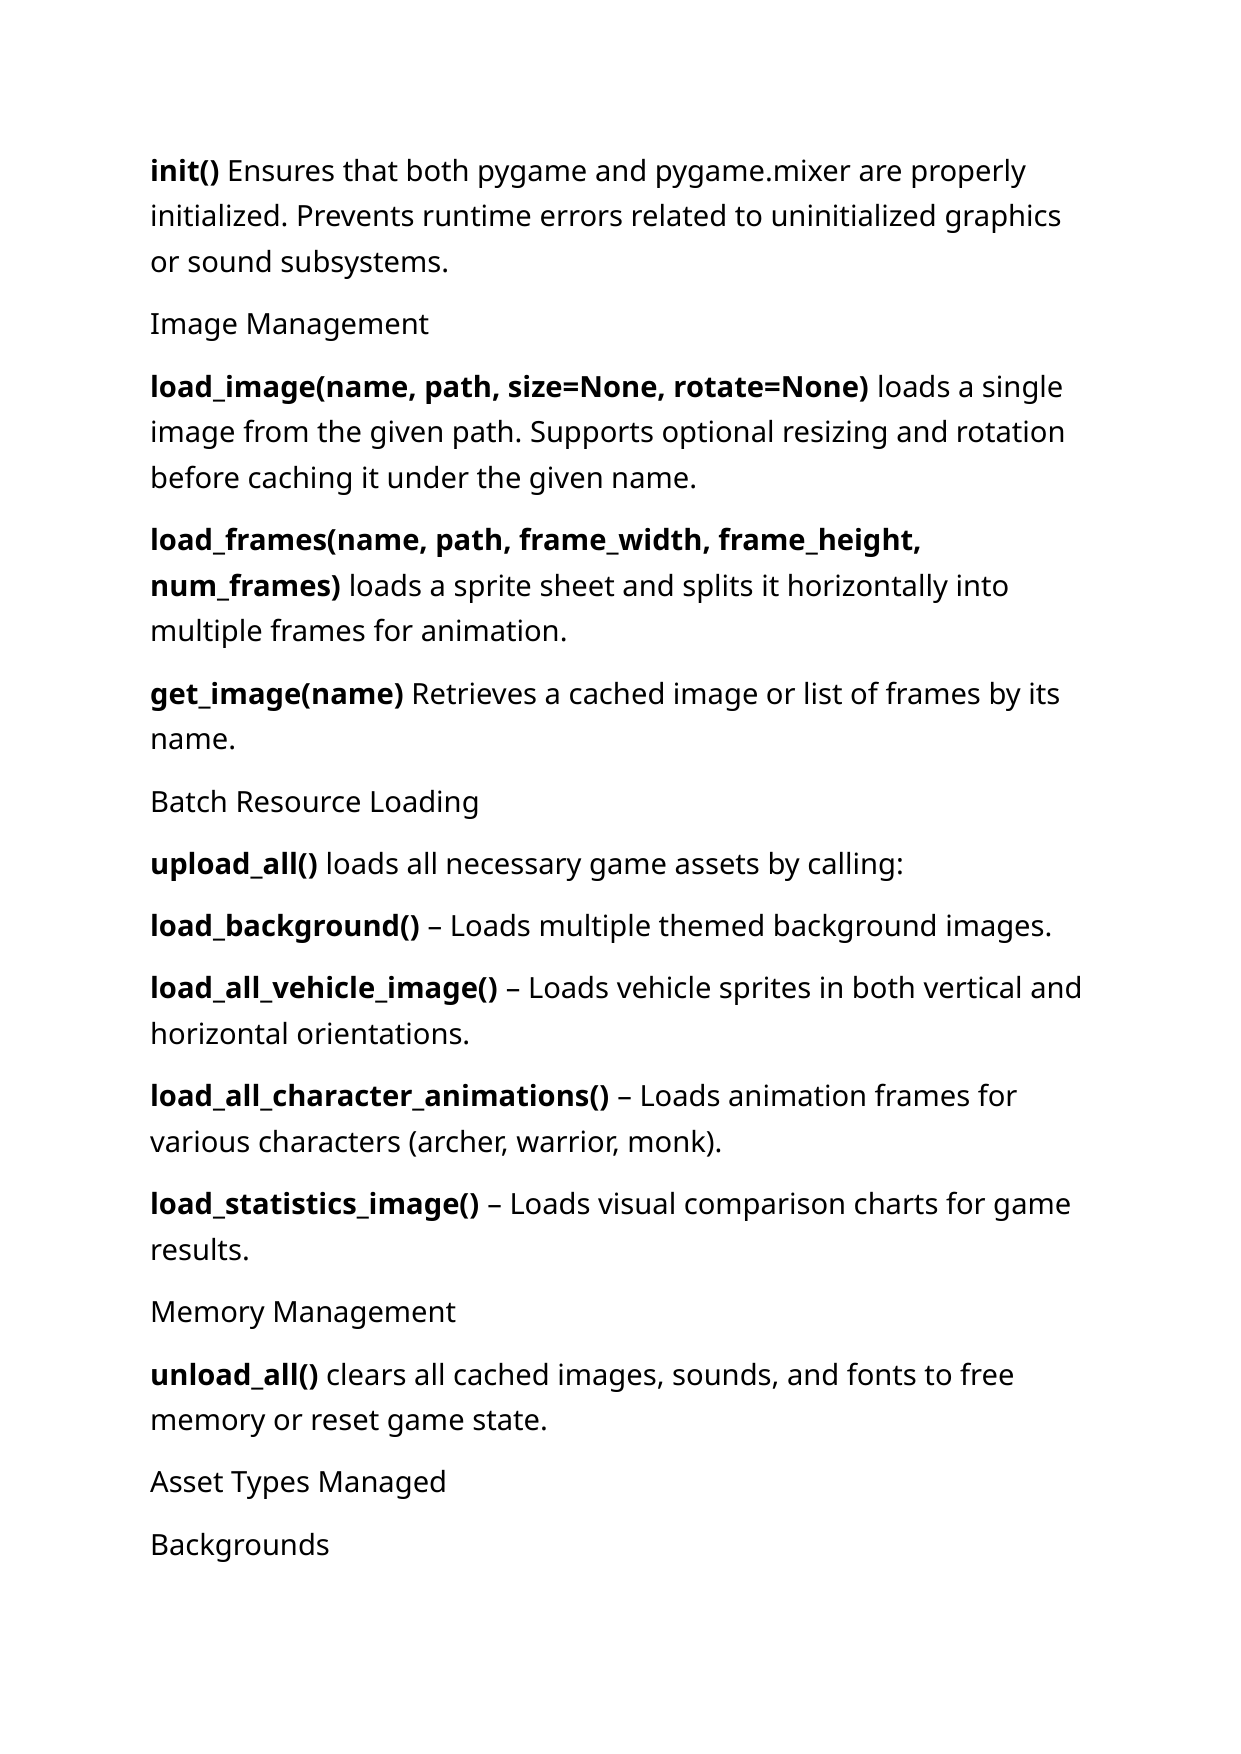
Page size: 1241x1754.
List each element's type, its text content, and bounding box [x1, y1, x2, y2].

text Image Management [150, 303, 1090, 343]
text load_background() – Loads multiple themed background images. [150, 905, 1090, 945]
text Asset Types Managed [150, 1462, 1090, 1501]
text Backgrounds [150, 1524, 1090, 1564]
text load_all_character_animations() – Loads animation frames for various characters (archer, warrior, monk). [150, 1076, 1090, 1161]
text load_image(name, path, size=None, rotate=None) loads a single image from the given path. Supports optional resizing and rotation before caching it under the given name. [150, 366, 1090, 497]
text Memory Management [150, 1291, 1090, 1331]
text upload_all() loads all necessary game assets by calling: [150, 843, 1090, 883]
text unload_all() clears all cached images, sounds, and fonts to free memory or reset game state. [150, 1354, 1090, 1439]
text init() Ensures that both pygame and pygame.mixer are properly initialized. Prevents runtime errors related to uninitialized graphics or sound subsystems. [150, 150, 1090, 281]
text load_all_vehicle_image() – Loads vehicle sprites in both vertical and horizontal orientations. [150, 968, 1090, 1053]
text Batch Resource Loading [150, 781, 1090, 821]
text load_frames(name, path, frame_width, frame_height, num_frames) loads a sprite sheet and splits it horizontally into multiple frames for animation. [150, 519, 1090, 650]
text get_image(name) Retrieves a cached image or list of frames by its name. [150, 673, 1090, 758]
text load_statistics_image() – Loads visual comparison charts for game results. [150, 1183, 1090, 1269]
